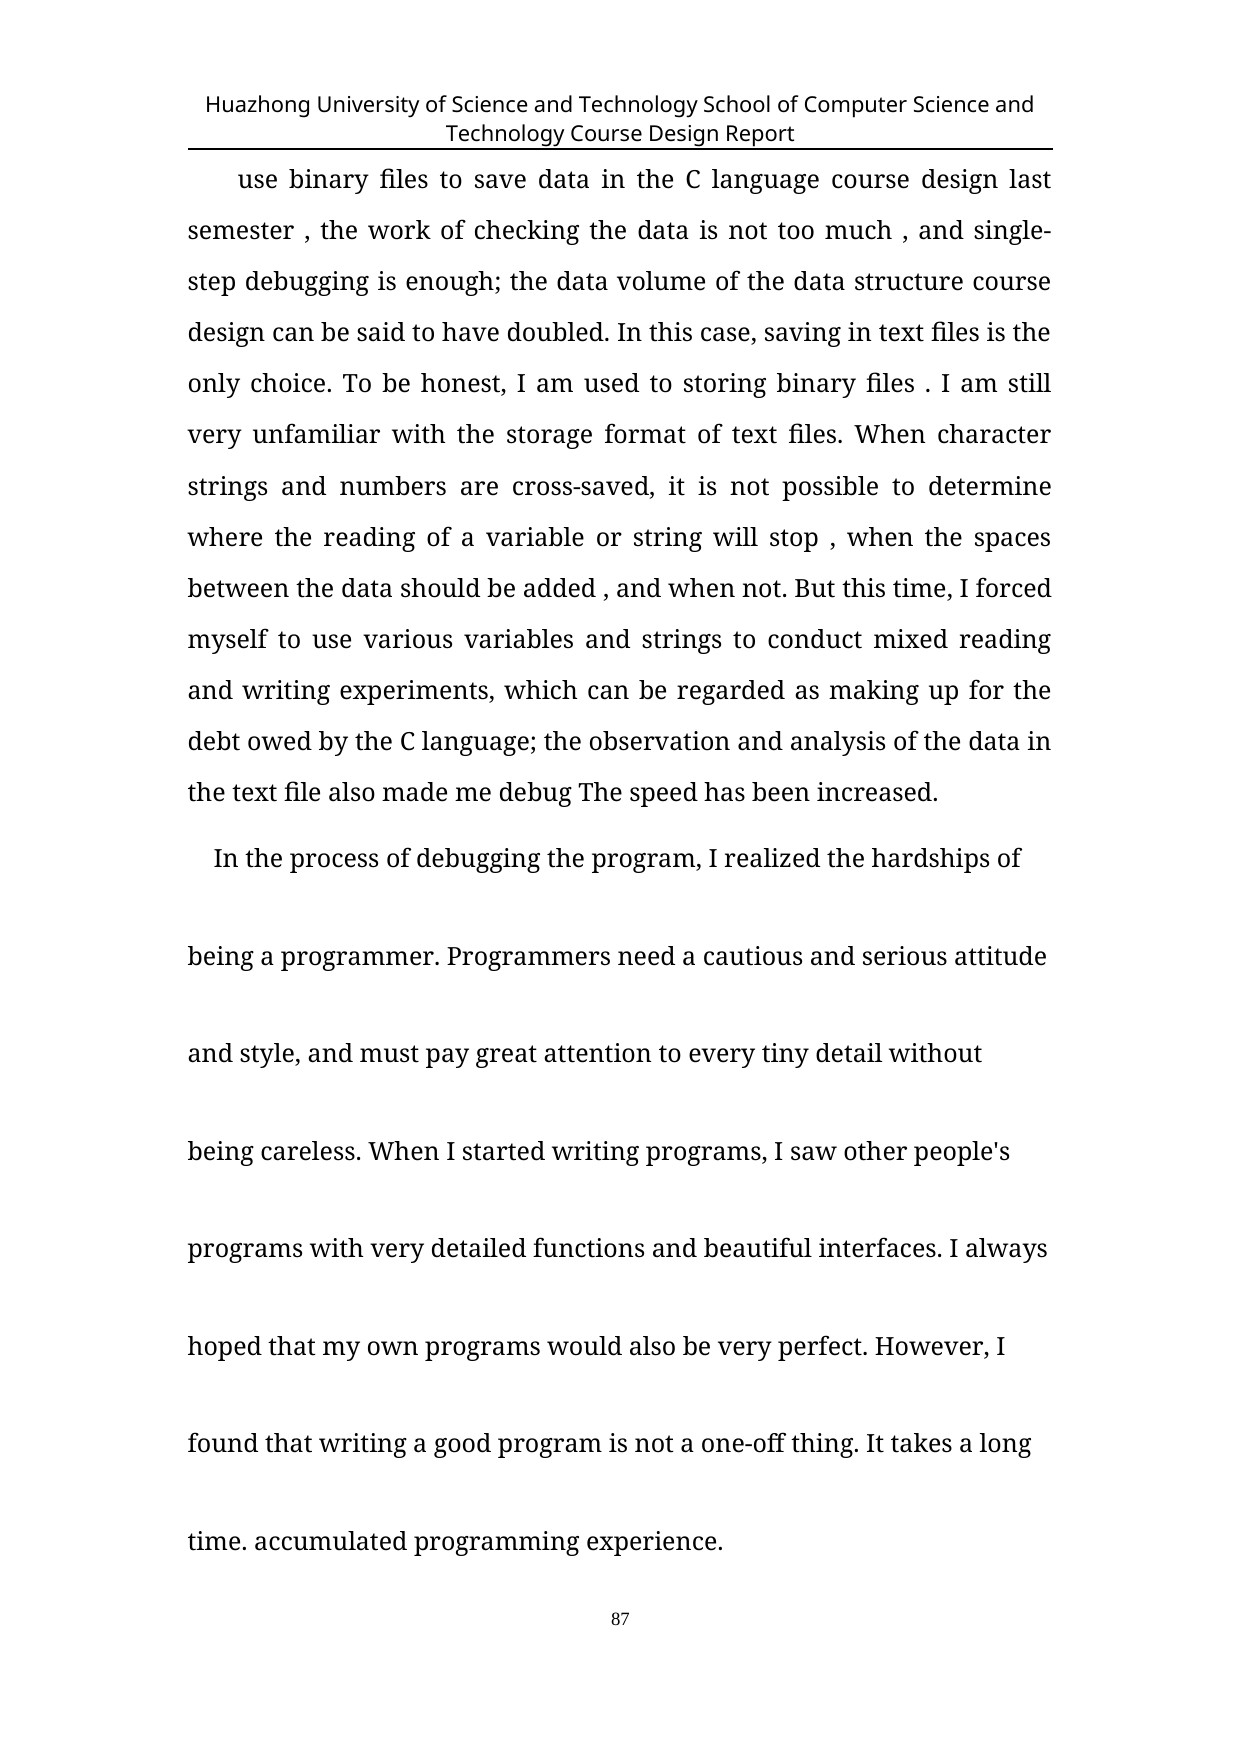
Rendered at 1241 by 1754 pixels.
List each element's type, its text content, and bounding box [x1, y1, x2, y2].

text In the process of debugging the program, I realized the hardships of being a programmer. Programmers need a cautious and serious attitude and style, and must pay great attention to every tiny detail without being careless. When I started writing programs, I saw other people's programs with very detailed functions and beautiful interfaces. I always hoped that my own programs would also be very perfect. However, I found that writing a good program is not a one-off thing. It takes a long time. accumulated programming experience. [187, 826, 1053, 1573]
text use binary files to save data in the C language course design last semester , the work of checking the data is not too much , and single-step debugging is enough; the data volume of the data structure course design can be said to have doubled. In this case, saving in text files is the only choice. To be honest, I am used to storing binary files . I am still very unfamiliar with the storage format of text files. When character strings and numbers are cross-saved, it is not possible to determine where the reading of a variable or string will stop , when the spaces between the data should be added , and when not. But this time, I forced myself to use various variables and strings to conduct mixed reading and writing experiments, which can be regarded as making up for the debt owed by the C language; the observation and analysis of the data in the text file also made me debug The speed has been increased. [187, 162, 1053, 808]
